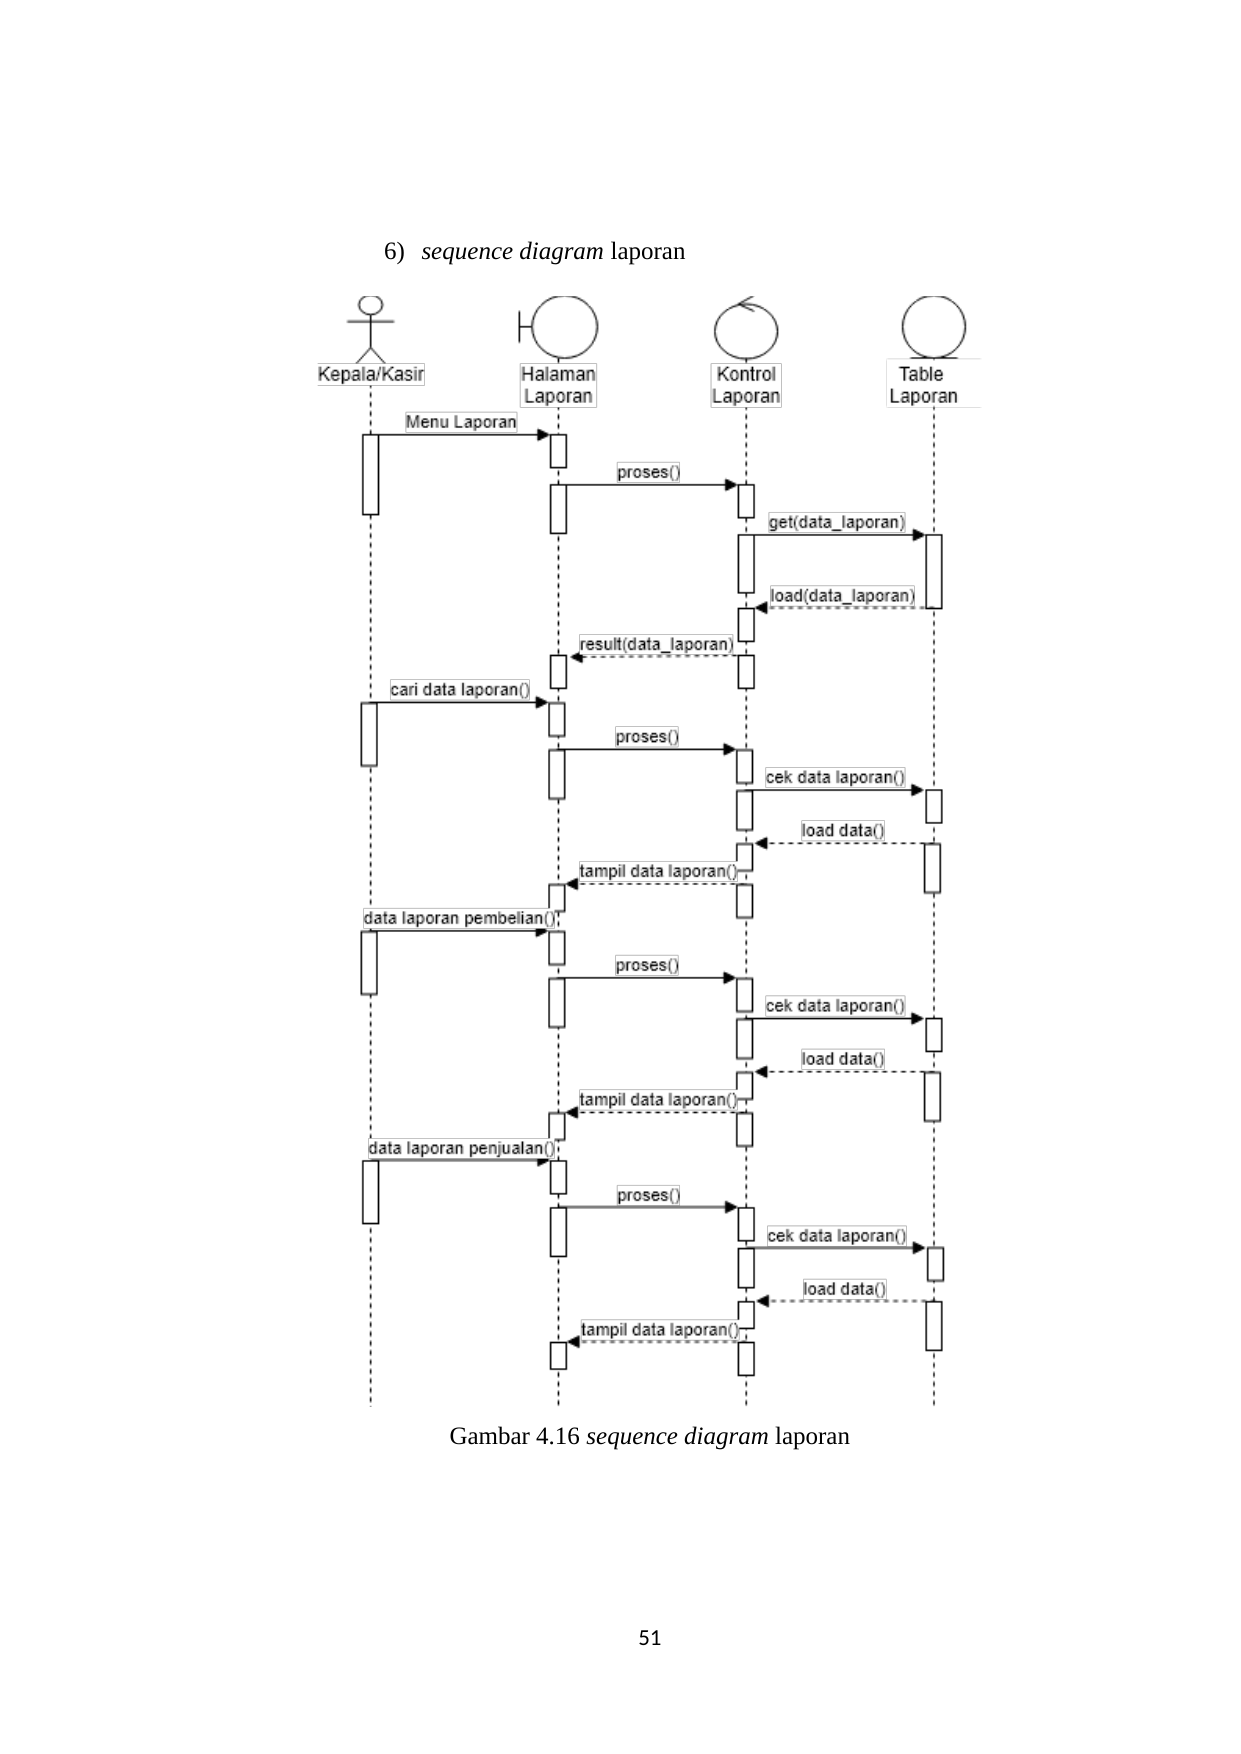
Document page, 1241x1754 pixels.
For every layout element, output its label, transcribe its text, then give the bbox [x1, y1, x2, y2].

list sequence diagram laporan [384, 236, 1063, 265]
picture [317, 296, 982, 1407]
text Gambar 4.16 sequence diagram laporan [236, 1421, 1063, 1450]
